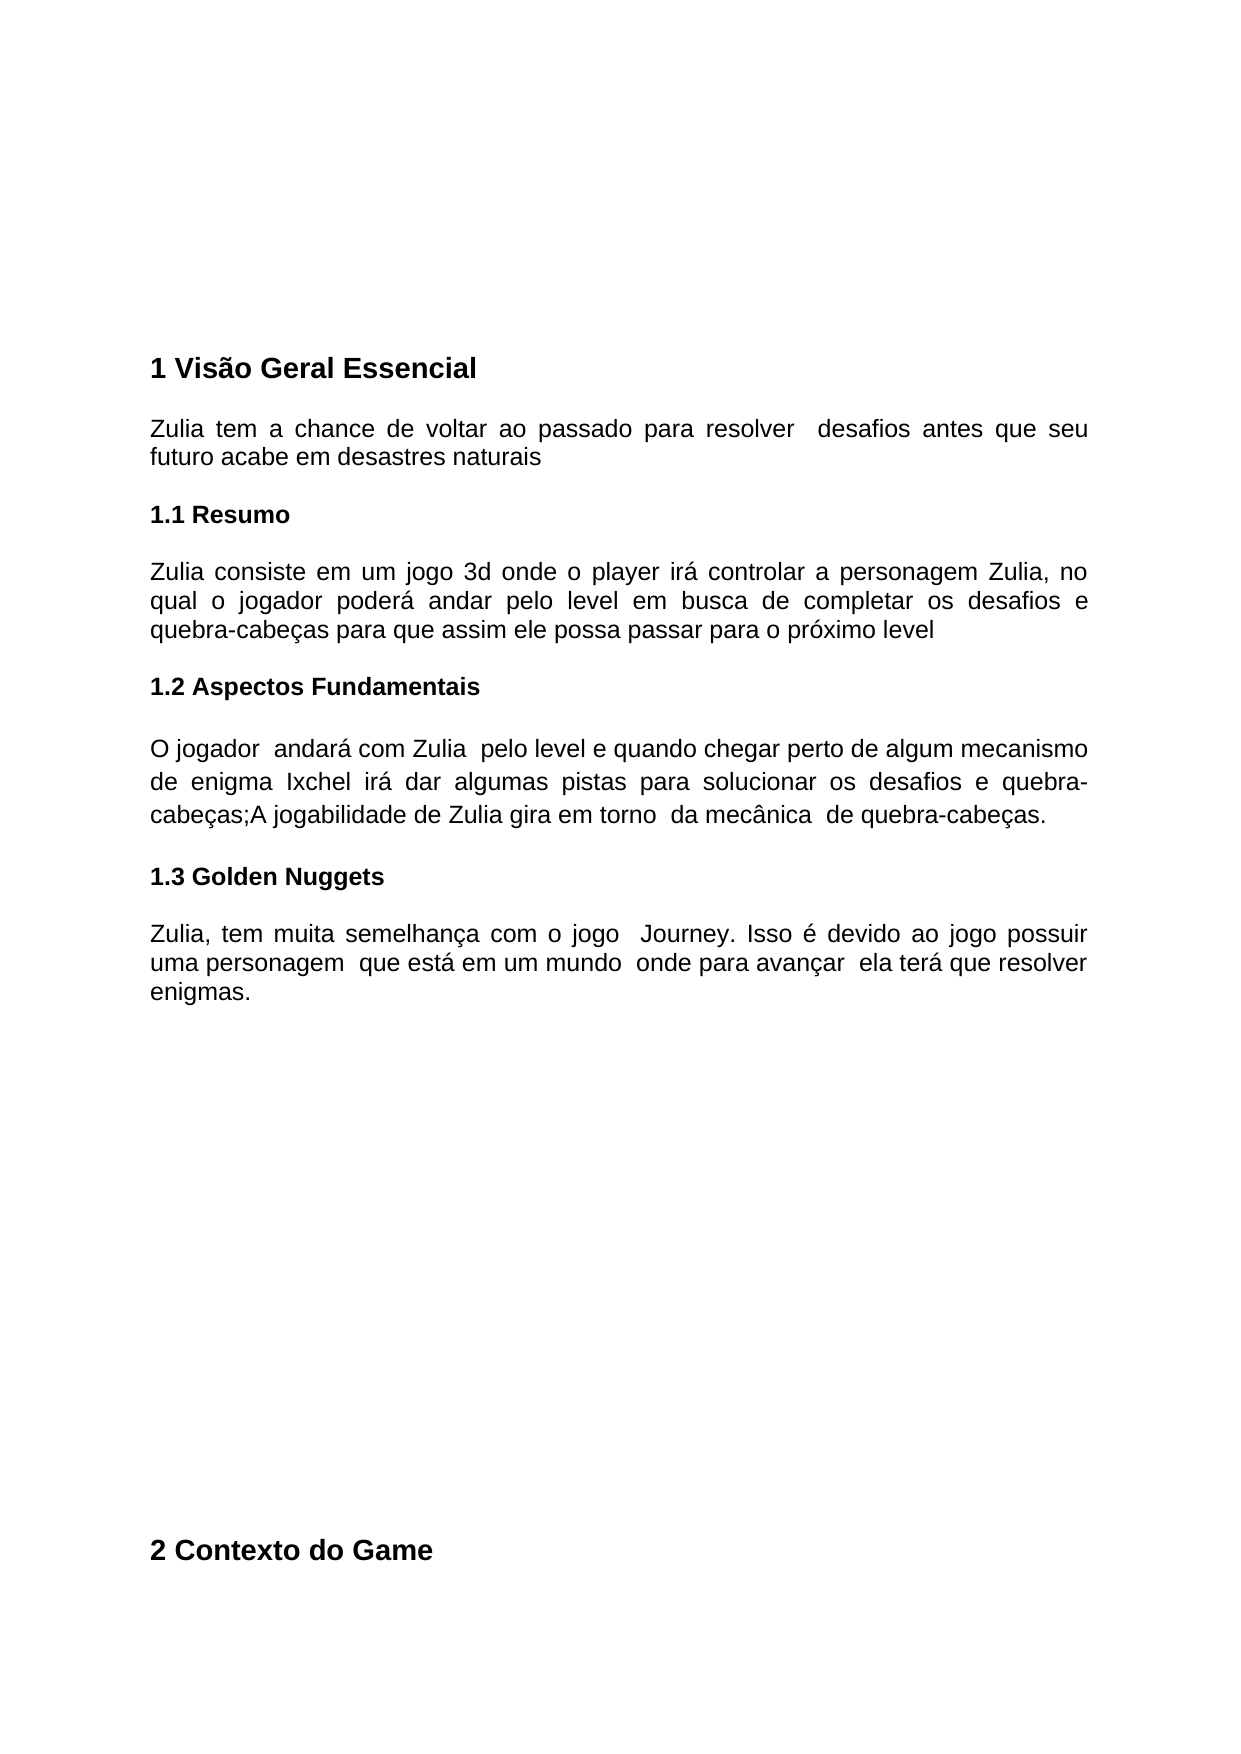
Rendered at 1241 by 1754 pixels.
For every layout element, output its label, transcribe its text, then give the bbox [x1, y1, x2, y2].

text Zulia tem a chance de voltar ao passado para resolver desafios antes que seu futuro acabe em desastres naturais [150, 413, 1090, 471]
text 2 Contexto do Game [150, 1533, 1090, 1566]
text Zulia consiste em um jogo 3d onde o player irá controlar a personagem Zulia, no qual o jogador poderá andar pelo level em busca de completar os desafios e quebra-cabeças para que assim ele possa passar para o próximo level [150, 557, 1090, 643]
text 1.2 Aspectos Fundamentais [150, 672, 1090, 701]
text O jogador andará com Zulia pelo level e quando chegar perto de algum mecanismo de enigma Ixchel irá dar algumas pistas para solucionar os desafios e quebra-cabeças;A jogabilidade de Zulia gira em torno da mecânica de quebra-cabeças. [150, 796, 1090, 829]
text 1 Visão Geral Essencial [150, 351, 1090, 385]
text Zulia, tem muita semelhança com o jogo Journey. Isso é devido ao jogo possuir uma personagem que está em um mundo onde para avançar ela terá que resolver enigmas. [150, 919, 1090, 1006]
text 1.3 Golden Nuggets [150, 862, 1090, 891]
text 1.1 Resumo [150, 500, 1090, 528]
